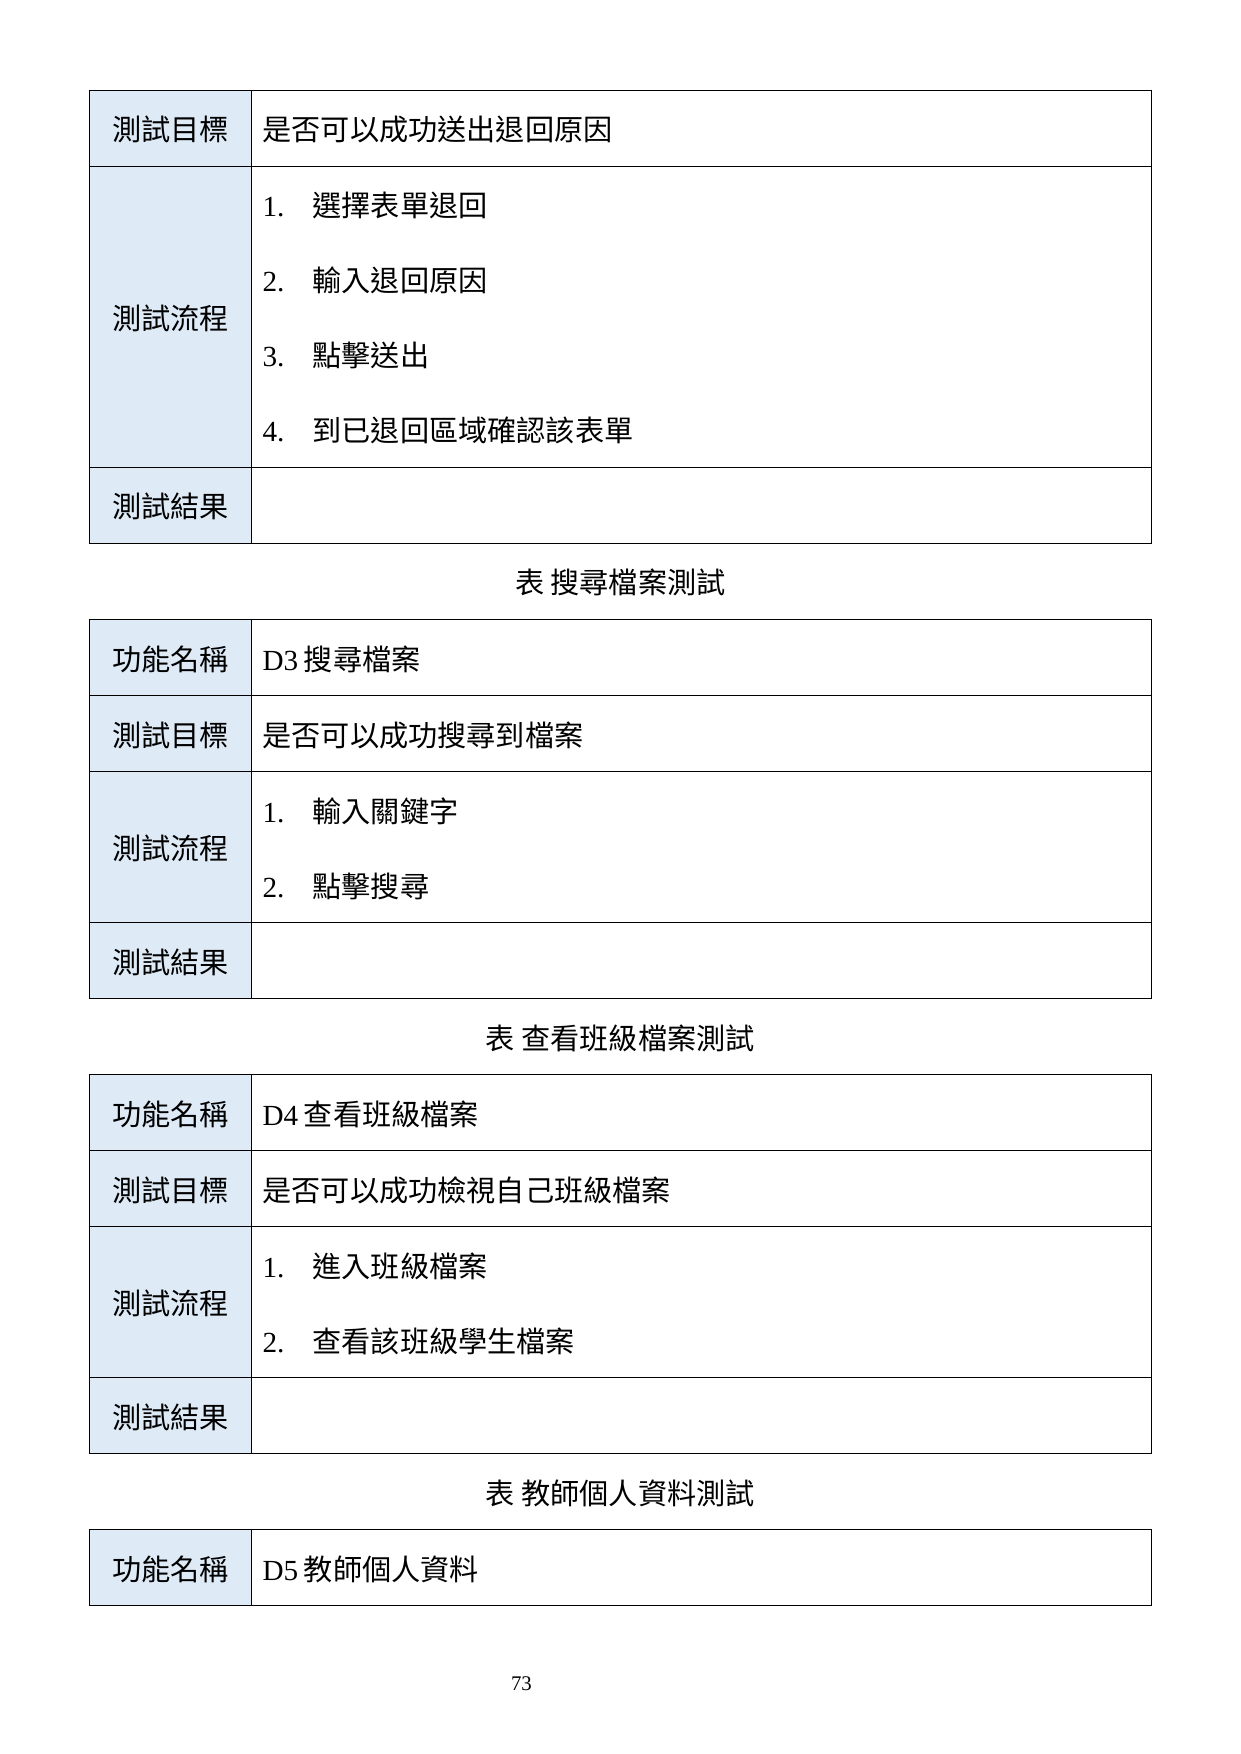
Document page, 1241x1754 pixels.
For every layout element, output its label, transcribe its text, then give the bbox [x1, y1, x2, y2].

table_cell 測試目標 [90, 91, 251, 166]
table_cell 測試結果 [90, 1378, 251, 1453]
table_cell 測試結果 [90, 923, 251, 998]
text 表 搜尋檔案測試 [89, 544, 1152, 619]
table_header 功能名稱 [90, 1530, 251, 1605]
table_header 功能名稱 [90, 620, 251, 695]
table_cell [252, 923, 1151, 998]
table_cell 進入班級檔案 查看該班級學生檔案 [252, 1227, 1151, 1377]
table_header D5教師個人資料 [252, 1530, 1151, 1605]
table_cell 測試流程 [90, 1227, 251, 1377]
table_cell 輸入關鍵字 點擊搜尋 [252, 772, 1151, 922]
table_header D3搜尋檔案 [252, 620, 1151, 695]
table_cell 選擇表單退回 輸入退回原因 點擊送出 到已退回區域確認該表單 [252, 167, 1151, 467]
table_header 功能名稱 [90, 1075, 251, 1150]
table_cell [252, 468, 1151, 543]
table_cell 測試流程 [90, 167, 251, 467]
text 表 查看班級檔案測試 [89, 999, 1152, 1074]
table_cell 測試目標 [90, 696, 251, 771]
table_cell 是否可以成功搜尋到檔案 [252, 696, 1151, 771]
table_cell 測試結果 [90, 468, 251, 543]
table_cell 是否可以成功檢視自己班級檔案 [252, 1151, 1151, 1226]
table_cell 是否可以成功送出退回原因 [252, 91, 1151, 166]
table_header D4查看班級檔案 [252, 1075, 1151, 1150]
table_cell 測試流程 [90, 772, 251, 922]
table_cell [252, 1378, 1151, 1453]
text 表 教師個人資料測試 [89, 1454, 1152, 1529]
table_cell 測試目標 [90, 1151, 251, 1226]
